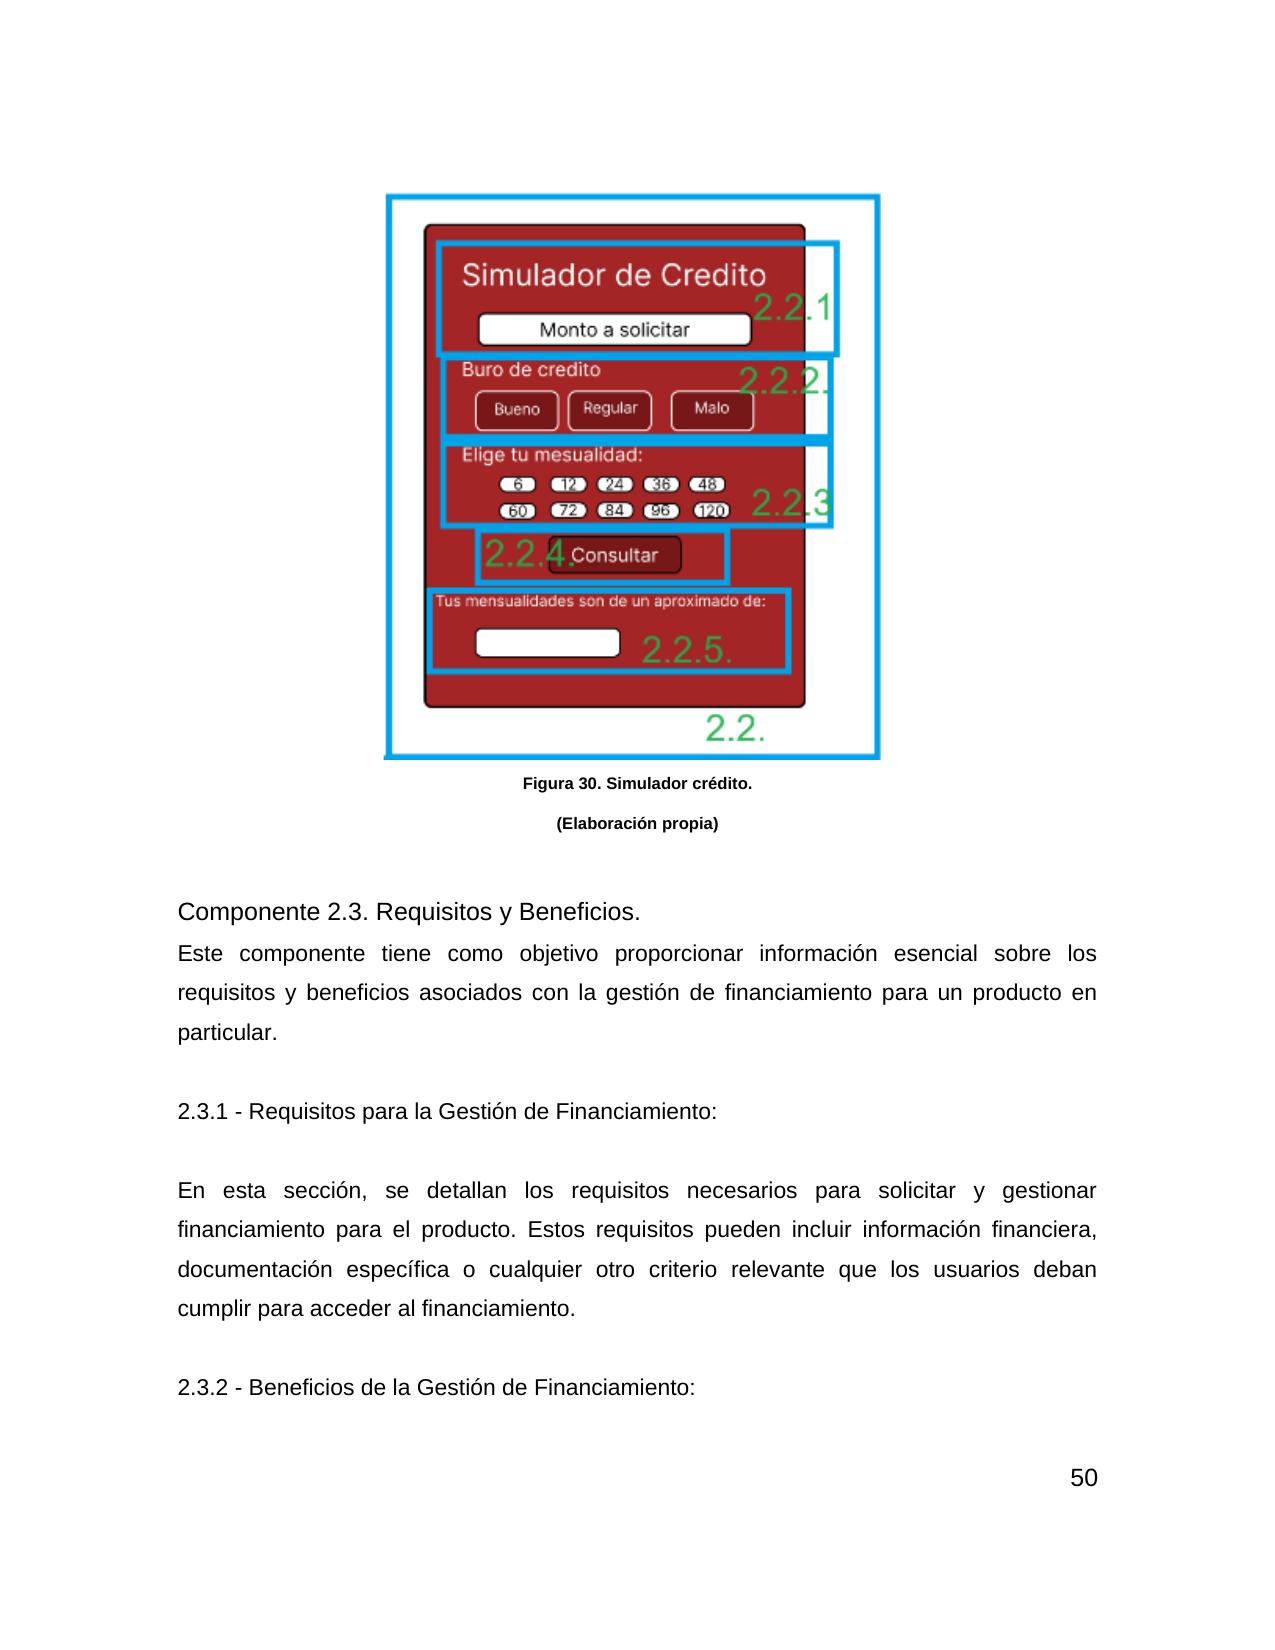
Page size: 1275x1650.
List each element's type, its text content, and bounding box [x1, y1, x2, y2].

picture [383, 190, 892, 760]
text 2.3.1 - Requisitos para la Gestión de Financiamiento: [177, 1098, 1098, 1124]
picture [392, 200, 874, 754]
text 2.3.2 - Beneficios de la Gestión de Financiamiento: [177, 1374, 1098, 1401]
text En esta sección, se detallan los requisitos necesarios para solicitar y gestionar financiamiento para el producto. Estos requisitos pueden incluir información financiera, documentación específica o cualquier otro criterio relevante que los usuarios deban cumplir para acceder al financiamiento. [177, 1177, 1098, 1322]
text (Elaboración propia) [177, 814, 1098, 833]
text Este componente tiene como objetivo proporcionar información esencial sobre los requisitos y beneficios asociados con la gestión de financiamiento para un producto en particular. [177, 940, 1098, 1045]
text Figura 30. Simulador crédito. [177, 774, 1098, 793]
text Componente 2.3. Requisitos y Beneficios. [177, 897, 1098, 926]
